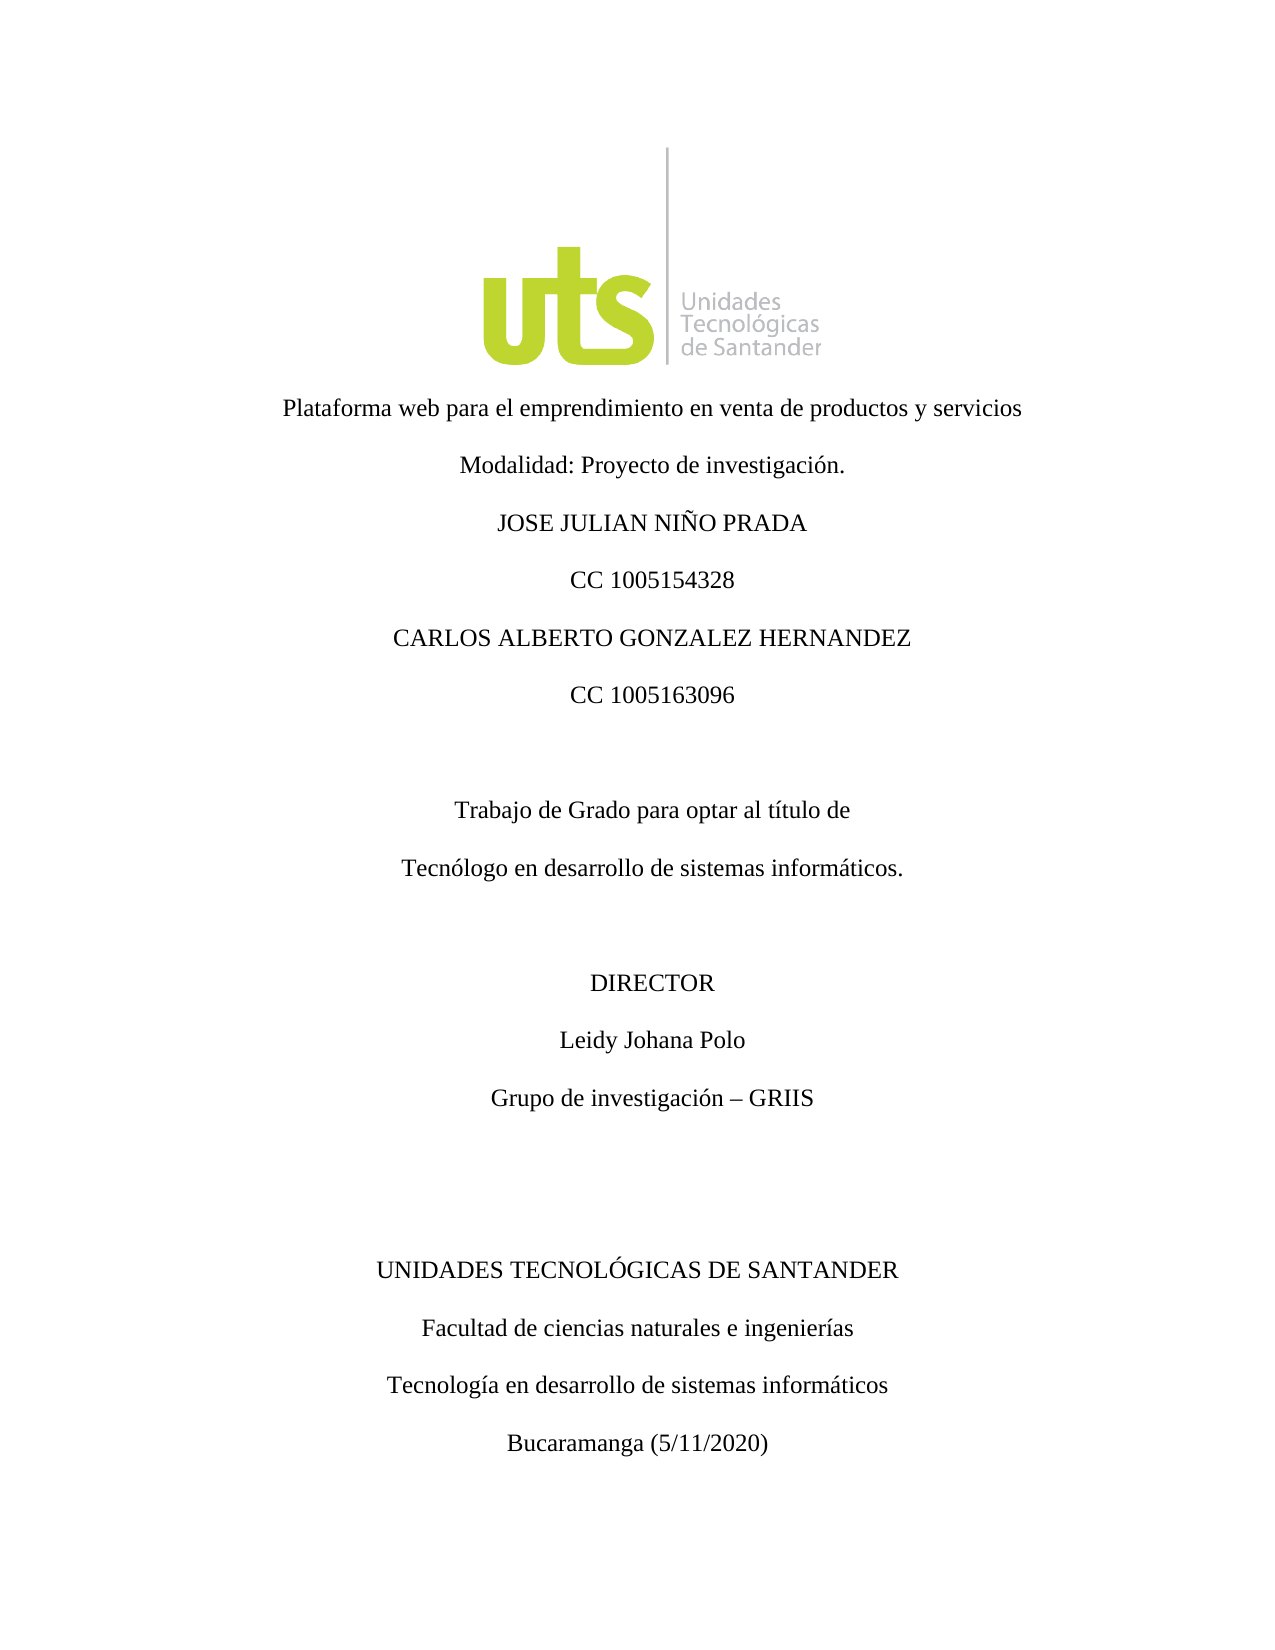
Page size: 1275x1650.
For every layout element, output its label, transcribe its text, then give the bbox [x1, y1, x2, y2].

text Modalidad: Proyecto de investigación. [148, 451, 1127, 479]
text CC 1005163096 [148, 681, 1127, 709]
text JOSE JULIAN NIÑO PRADA [148, 508, 1127, 537]
text Leidy Johana Polo [148, 1026, 1127, 1054]
text Bucaramanga (5/11/2020) [148, 1428, 1127, 1457]
picture [483, 147, 822, 365]
text CC 1005154328 [148, 566, 1127, 594]
text Facultad de ciencias naturales e ingenierías [148, 1313, 1127, 1342]
text Tecnólogo en desarrollo de sistemas informáticos. [148, 853, 1127, 882]
text Tecnología en desarrollo de sistemas informáticos [148, 1371, 1127, 1399]
text CARLOS ALBERTO GONZALEZ HERNANDEZ [148, 623, 1127, 652]
text DIRECTOR [148, 968, 1127, 997]
text UNIDADES TECNOLÓGICAS DE SANTANDER [148, 1256, 1127, 1284]
text Grupo de investigación – GRIIS [148, 1083, 1127, 1112]
title Trabajo de Grado para optar al título de [148, 796, 1127, 824]
text Plataforma web para el emprendimiento en venta de productos y servicios [148, 393, 1127, 422]
